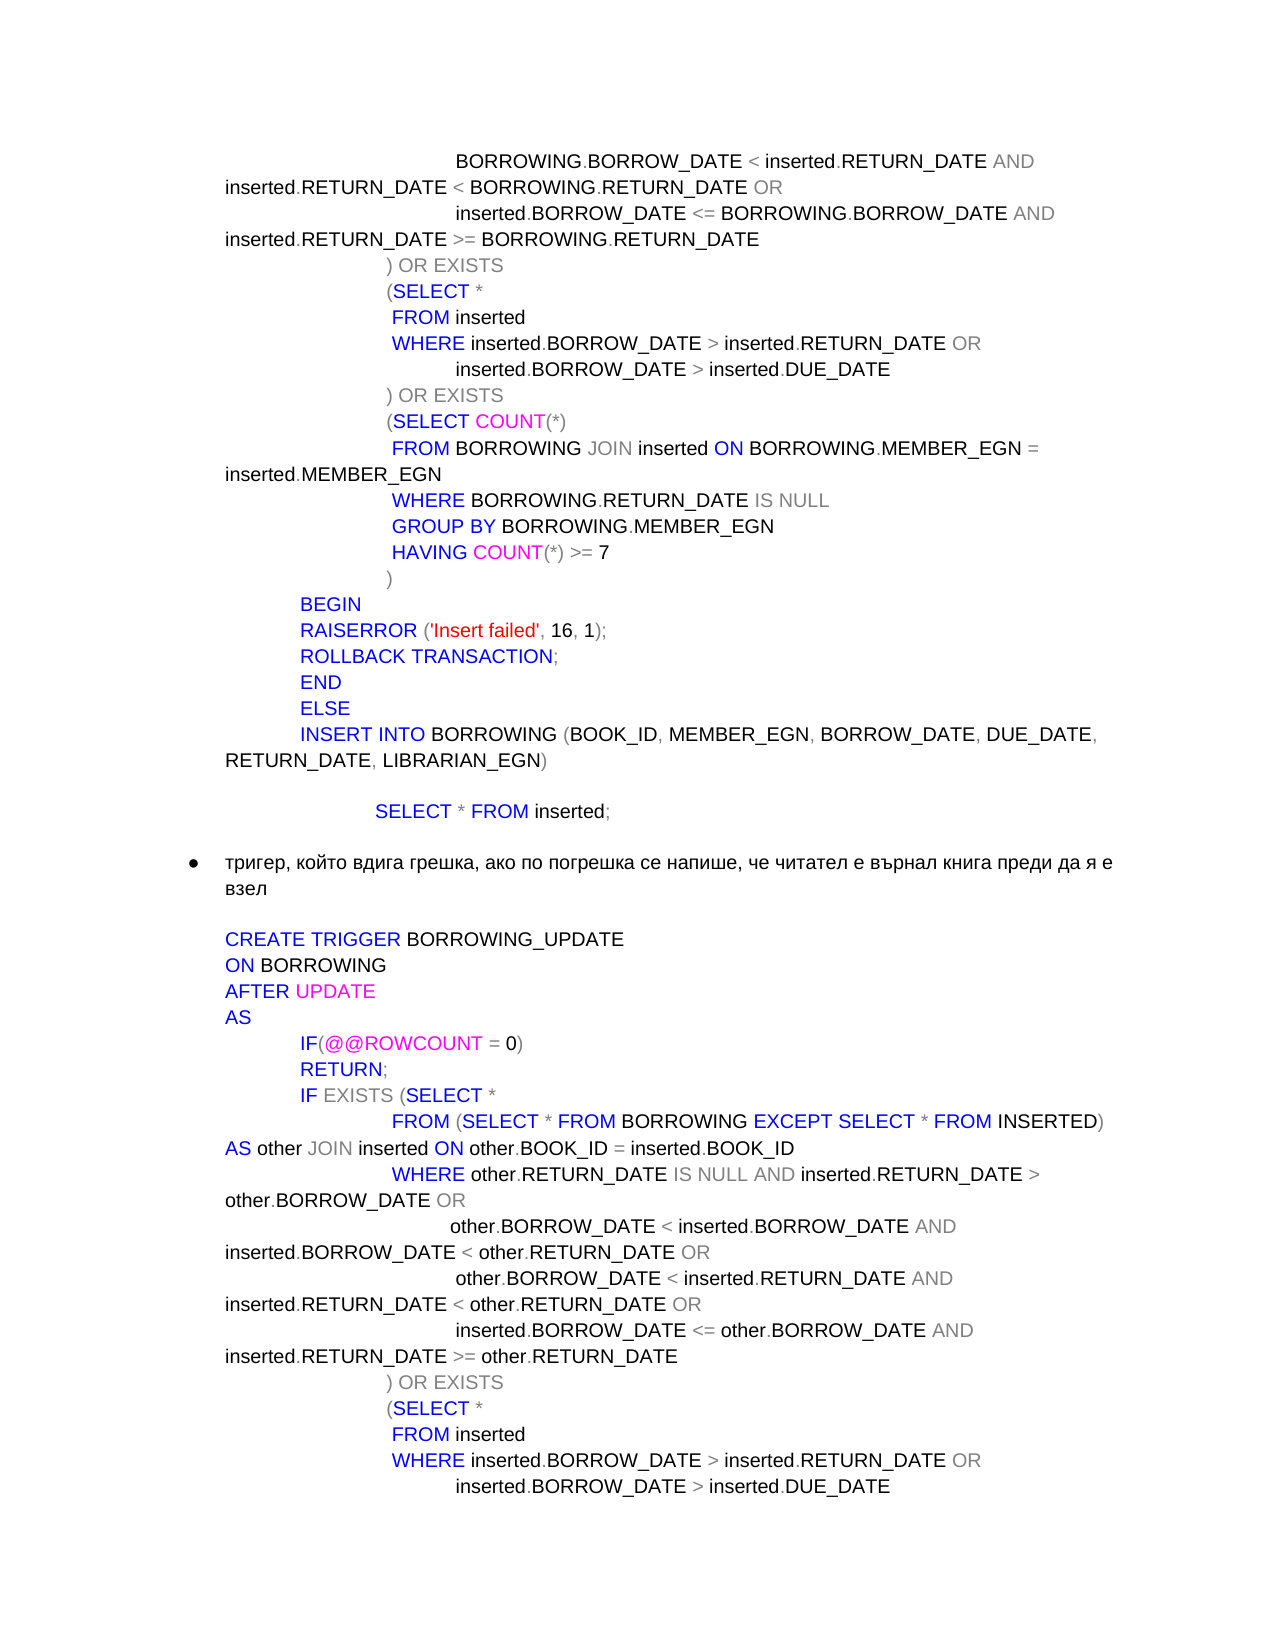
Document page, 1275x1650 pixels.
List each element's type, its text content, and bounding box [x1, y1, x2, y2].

text ELSE [225, 697, 1125, 719]
text HAVING COUNT(*) >= 7 [225, 541, 1125, 563]
text (SELECT COUNT(*) [225, 410, 1125, 433]
text FROM inserted [225, 1423, 1125, 1446]
text INSERT INTO BORROWING (BOOK_ID, MEMBER_EGN, BORROW_DATE, DUE_DATE, RETURN_DATE, LIBRARIAN_EGN) [225, 723, 1125, 772]
text FROM BORROWING JOIN inserted ON BORROWING.MEMBER_EGN = inserted.MEMBER_EGN [225, 436, 1125, 485]
text FROM inserted [225, 306, 1125, 329]
text WHERE other.RETURN_DATE IS NULL AND inserted.RETURN_DATE > other.BORROW_DATE OR [225, 1162, 1125, 1211]
text ON BORROWING [225, 954, 1125, 977]
text AS [225, 1006, 1125, 1029]
text WHERE inserted.BORROW_DATE > inserted.RETURN_DATE OR [225, 1449, 1125, 1472]
text (SELECT * [225, 1397, 1125, 1419]
text ) [225, 567, 1125, 589]
text ) OR EXISTS [225, 384, 1125, 407]
text SELECT * FROM inserted; [225, 800, 1125, 823]
text other.BORROW_DATE < inserted.BORROW_DATE AND inserted.BORROW_DATE < other.RETURN_DATE OR [225, 1214, 1125, 1263]
text IF EXISTS (SELECT * [225, 1084, 1125, 1107]
text inserted.BORROW_DATE > inserted.DUE_DATE [225, 358, 1125, 381]
text inserted.BORROW_DATE <= BORROWING.BORROW_DATE AND inserted.RETURN_DATE >= BORROWING.RETURN_DATE [225, 202, 1125, 251]
text WHERE BORROWING.RETURN_DATE IS NULL [225, 488, 1125, 511]
text BEGIN [225, 593, 1125, 615]
text RAISERROR ('Insert failed', 16, 1); [225, 619, 1125, 641]
text ROLLBACK TRANSACTION; [225, 645, 1125, 667]
text inserted.BORROW_DATE > inserted.DUE_DATE [225, 1475, 1125, 1498]
text RETURN; [225, 1058, 1125, 1081]
text FROM (SELECT * FROM BORROWING EXCEPT SELECT * FROM INSERTED) AS other JOIN inserted ON other.BOOK_ID = inserted.BOOK_ID [225, 1110, 1125, 1159]
text ) OR EXISTS [225, 1371, 1125, 1393]
text BORROWING.BORROW_DATE < inserted.RETURN_DATE AND inserted.RETURN_DATE < BORROWING.RETURN_DATE OR [225, 150, 1125, 199]
text AFTER UPDATE [225, 980, 1125, 1003]
list тригер, който вдига грешка, ако по погрешка се напише, че читател е върнал книга преди да я е взел [187, 851, 1125, 900]
text inserted.BORROW_DATE <= other.BORROW_DATE AND inserted.RETURN_DATE >= other.RETURN_DATE [225, 1319, 1125, 1367]
text other.BORROW_DATE < inserted.RETURN_DATE AND inserted.RETURN_DATE < other.RETURN_DATE OR [225, 1267, 1125, 1315]
text GROUP BY BORROWING.MEMBER_EGN [225, 514, 1125, 537]
text ) OR EXISTS [225, 254, 1125, 277]
text END [225, 671, 1125, 693]
text WHERE inserted.BORROW_DATE > inserted.RETURN_DATE OR [225, 332, 1125, 355]
text CREATE TRIGGER BORROWING_UPDATE [225, 928, 1125, 951]
text IF(@@ROWCOUNT = 0) [225, 1032, 1125, 1055]
text (SELECT * [225, 280, 1125, 303]
